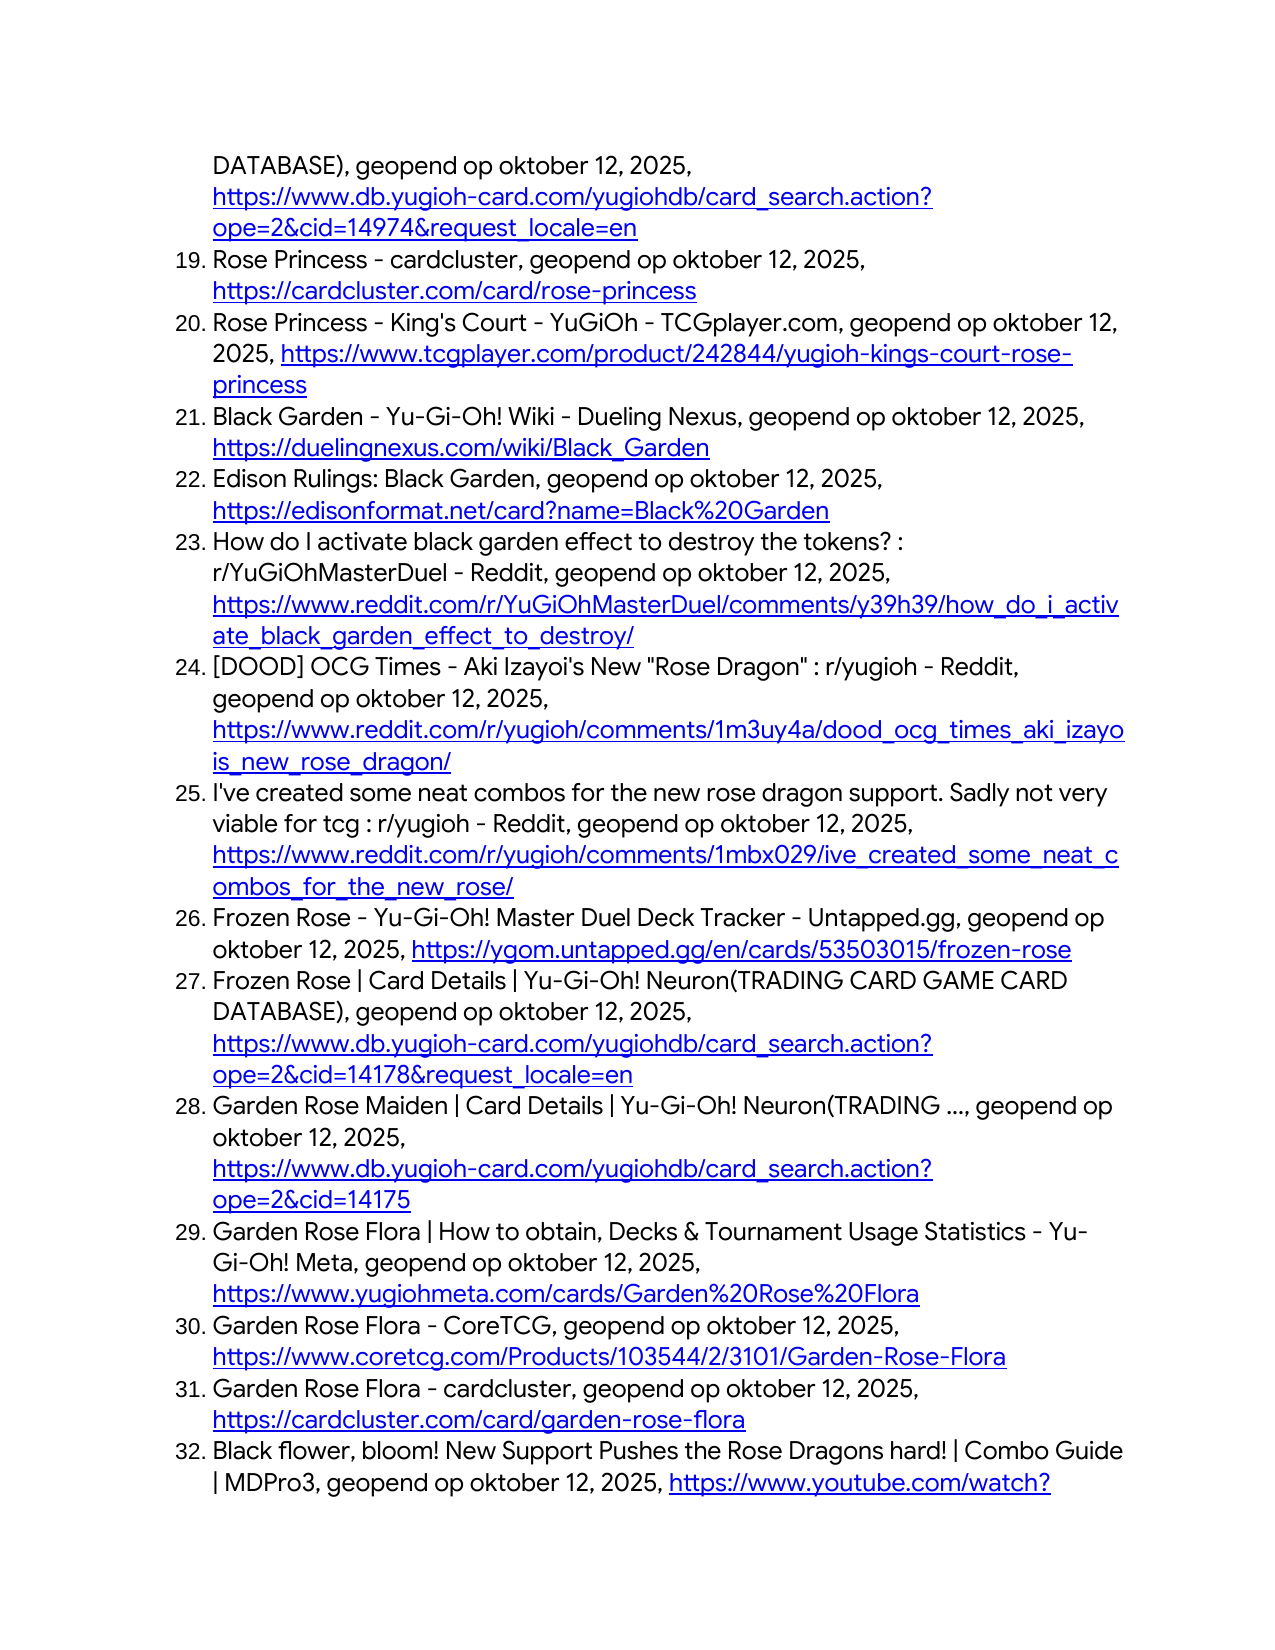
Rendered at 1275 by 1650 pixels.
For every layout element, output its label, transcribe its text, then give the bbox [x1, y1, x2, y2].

list Frozen Rose | Card Details | Yu-Gi-Oh! Neuron(TRADING CARD GAME CARD DATABASE), geopend op oktober 12, 2025, https://www.db.yugioh-card.com/yugiohdb/card_search.action?ope=2&cid=14178&request_locale=en [175, 965, 1125, 1091]
list Edison Rulings: Black Garden, geopend op oktober 12, 2025, https://edisonformat.net/card?name=Black%20Garden [175, 463, 1125, 526]
list I've created some neat combos for the new rose dragon support. Sadly not very viable for tcg : r/yugioh - Reddit, geopend op oktober 12, 2025, https://www.reddit.com/r/yugioh/comments/1mbx029/ive_created_some_neat_combos_for_the_new_rose/ [175, 777, 1125, 902]
list Garden Rose Flora | How to obtain, Decks & Tournament Usage Statistics - Yu-Gi-Oh! Meta, geopend op oktober 12, 2025, https://www.yugiohmeta.com/cards/Garden%20Rose%20Flora [175, 1216, 1125, 1310]
list Garden Rose Flora - cardcluster, geopend op oktober 12, 2025, https://cardcluster.com/card/garden-rose-flora [175, 1373, 1125, 1436]
list How do I activate black garden effect to destroy the tokens? : r/YuGiOhMasterDuel - Reddit, geopend op oktober 12, 2025, https://www.reddit.com/r/YuGiOhMasterDuel/comments/y39h39/how_do_i_activate_black_garden_effect_to_destroy/ [175, 526, 1125, 652]
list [175, 150, 1125, 244]
list Garden Rose Maiden | Card Details | Yu-Gi-Oh! Neuron(TRADING ..., geopend op oktober 12, 2025, https://www.db.yugioh-card.com/yugiohdb/card_search.action?ope=2&cid=14175 [175, 1091, 1125, 1216]
list Rose Princess - cardcluster, geopend op oktober 12, 2025, https://cardcluster.com/card/rose-princess [175, 244, 1125, 307]
list Garden Rose Flora - CoreTCG, geopend op oktober 12, 2025, https://www.coretcg.com/Products/103544/2/3101/Garden-Rose-Flora [175, 1310, 1125, 1373]
list Frozen Rose - Yu-Gi-Oh! Master Duel Deck Tracker - Untapped.gg, geopend op oktober 12, 2025, https://ygom.untapped.gg/en/cards/53503015/frozen-rose [175, 902, 1125, 965]
list Black Garden - Yu-Gi-Oh! Wiki - Dueling Nexus, geopend op oktober 12, 2025, https://duelingnexus.com/wiki/Black_Garden [175, 401, 1125, 463]
list Rose Princess - King's Court - YuGiOh - TCGplayer.com, geopend op oktober 12, 2025, https://www.tcgplayer.com/product/242844/yugioh-kings-court-rose-princess [175, 307, 1125, 401]
list [DOOD] OCG Times - Aki Izayoi's New "Rose Dragon" : r/yugioh - Reddit, geopend op oktober 12, 2025, https://www.reddit.com/r/yugioh/comments/1m3uy4a/dood_ocg_times_aki_izayois_new_rose_dragon/ [175, 652, 1125, 777]
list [175, 1436, 1125, 1498]
